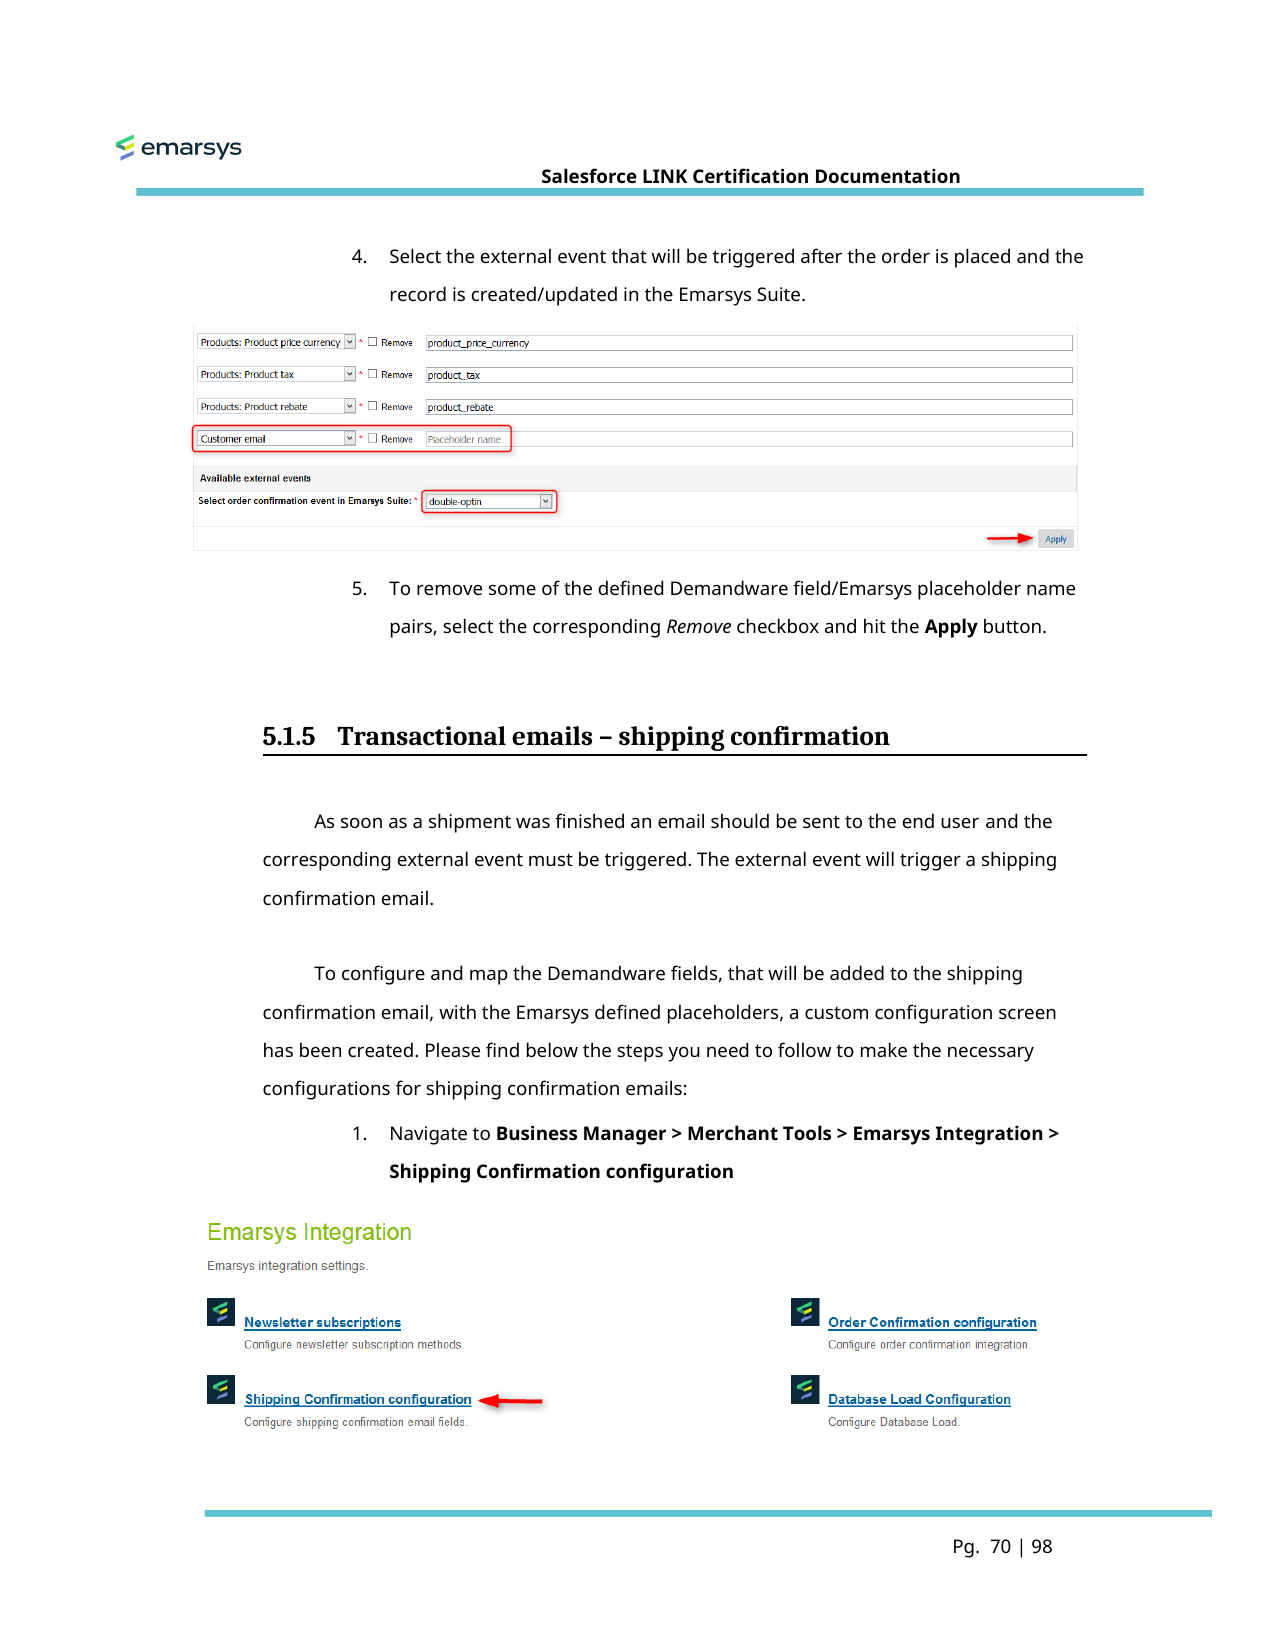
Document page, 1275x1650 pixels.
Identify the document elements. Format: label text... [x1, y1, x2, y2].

subtitle Transactional emails – shipping confirmation [262, 721, 1087, 756]
list Select the external event that will be triggered after the order is placed and the record is created/updated in the Emarsys Suite. [352, 243, 1087, 307]
picture [204, 1510, 1212, 1517]
text To configure and map the Demandware fields, that will be added to the shipping confirmation email, with the Emarsys defined placeholders, a custom configuration screen has been created. Please find below the steps you need to follow to make the necessary configurations for shipping confirmation emails: [262, 961, 1087, 1101]
picture [113, 111, 244, 184]
list Navigate to Business Manager > Merchant Tools > Emarsys Integration > Shipping Confirmation configuration [352, 1120, 1087, 1184]
picture [187, 325, 1088, 557]
text As soon as a shipment was finished an email should be sent to the end user and the corresponding external event must be triggered. The external event will trigger a shipping confirmation email. [262, 808, 1087, 911]
list To remove some of the defined Demandware field/Emarsys placeholder name pairs, select the corresponding Remove checkbox and hit the Apply button. [352, 575, 1087, 639]
picture [187, 1202, 1088, 1471]
picture [136, 188, 1144, 196]
